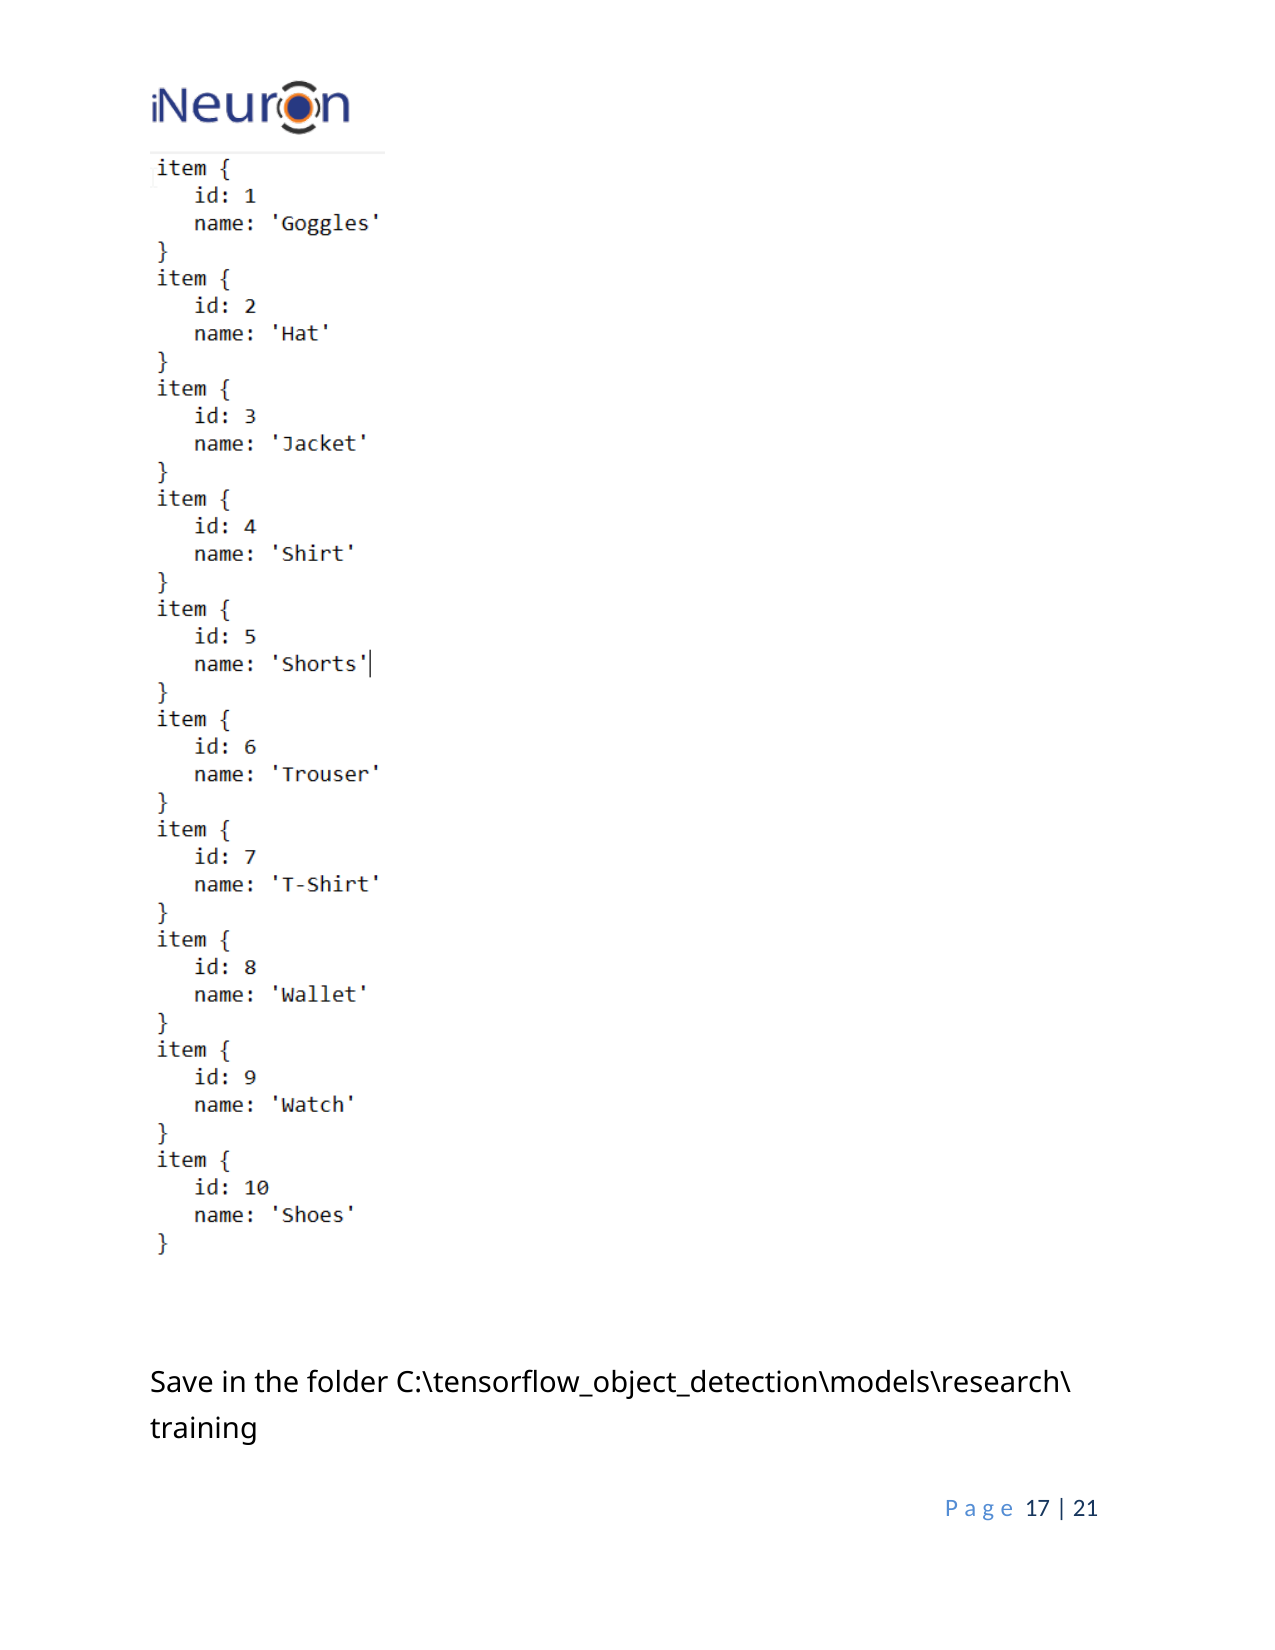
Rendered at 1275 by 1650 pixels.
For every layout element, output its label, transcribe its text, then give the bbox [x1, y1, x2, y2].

text Save in the folder C:\tensorflow_object_detection\models\research\training [150, 1362, 1125, 1447]
picture [150, 150, 385, 1271]
picture [150, 73, 353, 135]
